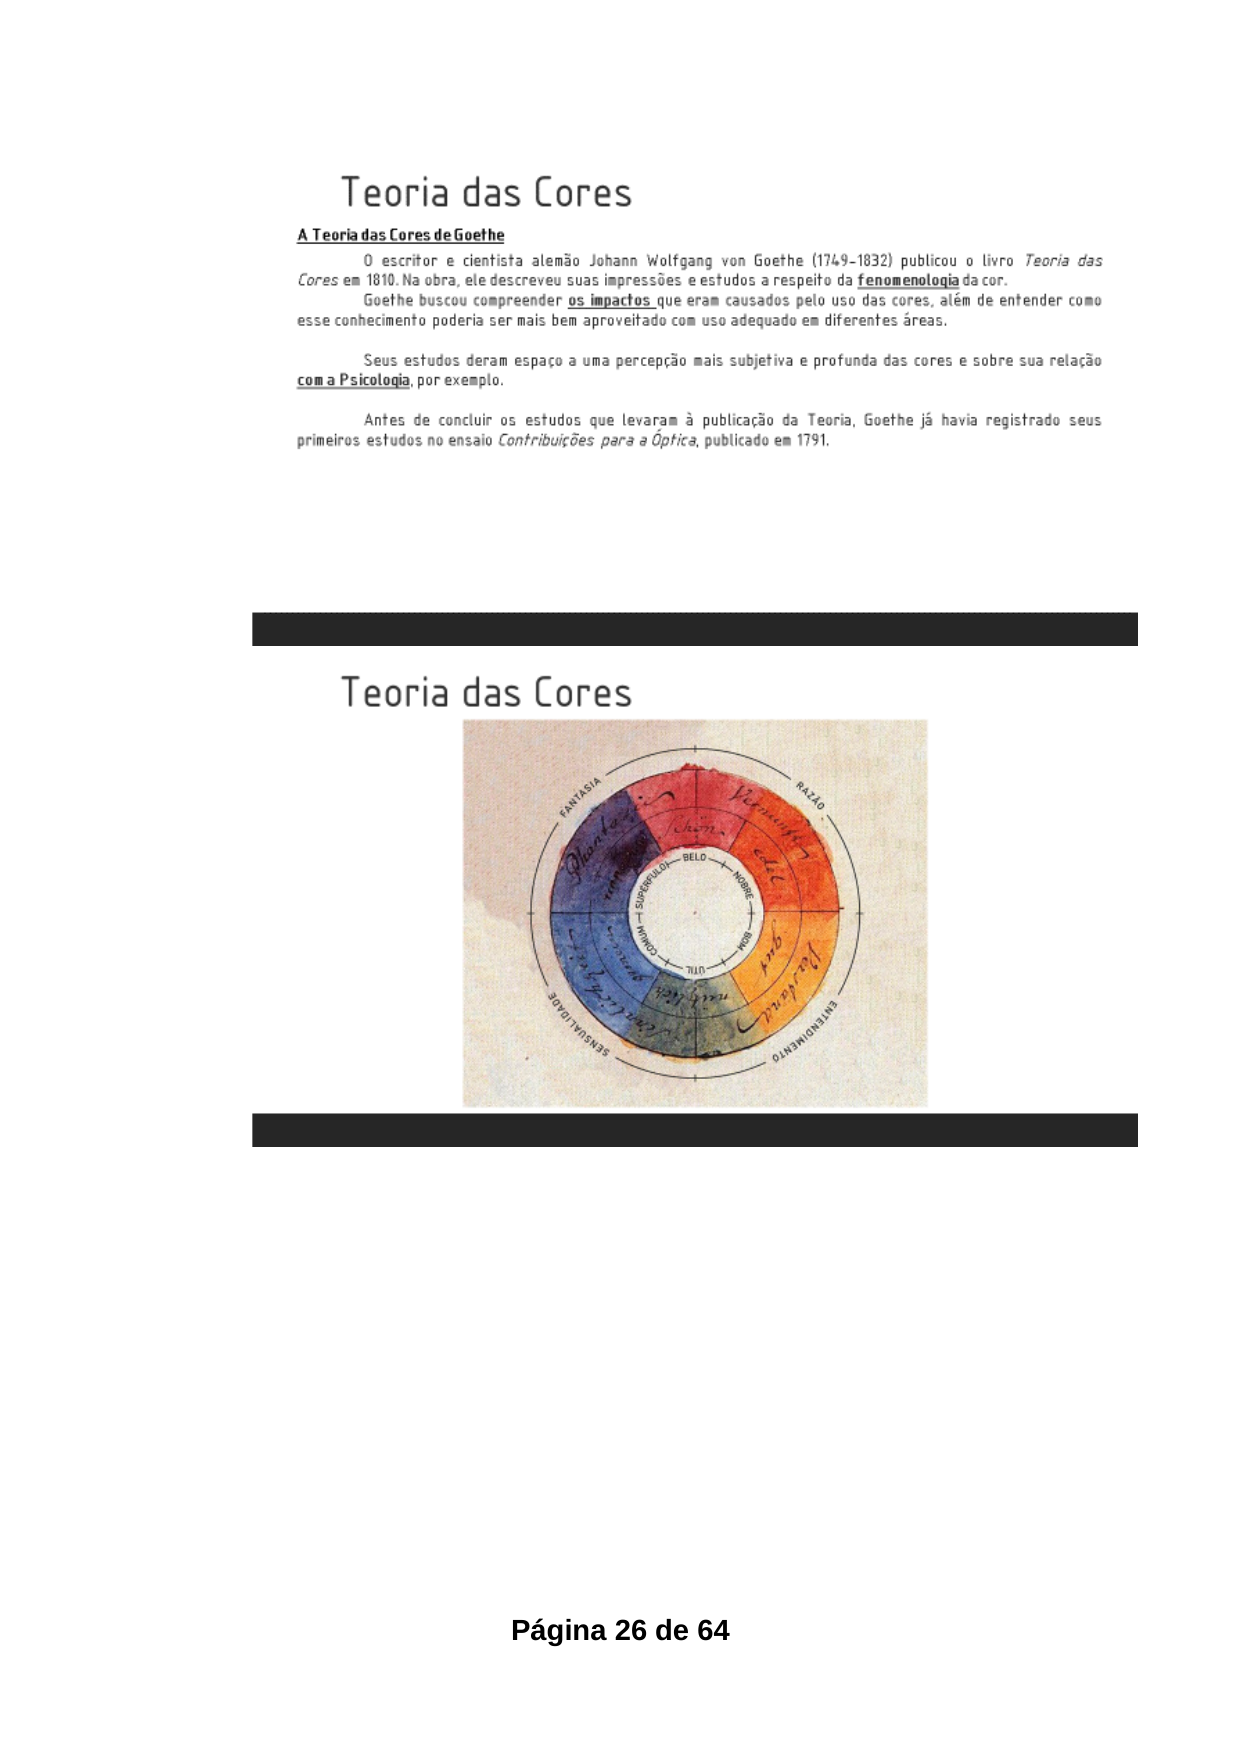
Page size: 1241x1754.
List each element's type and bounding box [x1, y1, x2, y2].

picture [252, 147, 1138, 646]
picture [252, 648, 1138, 1147]
